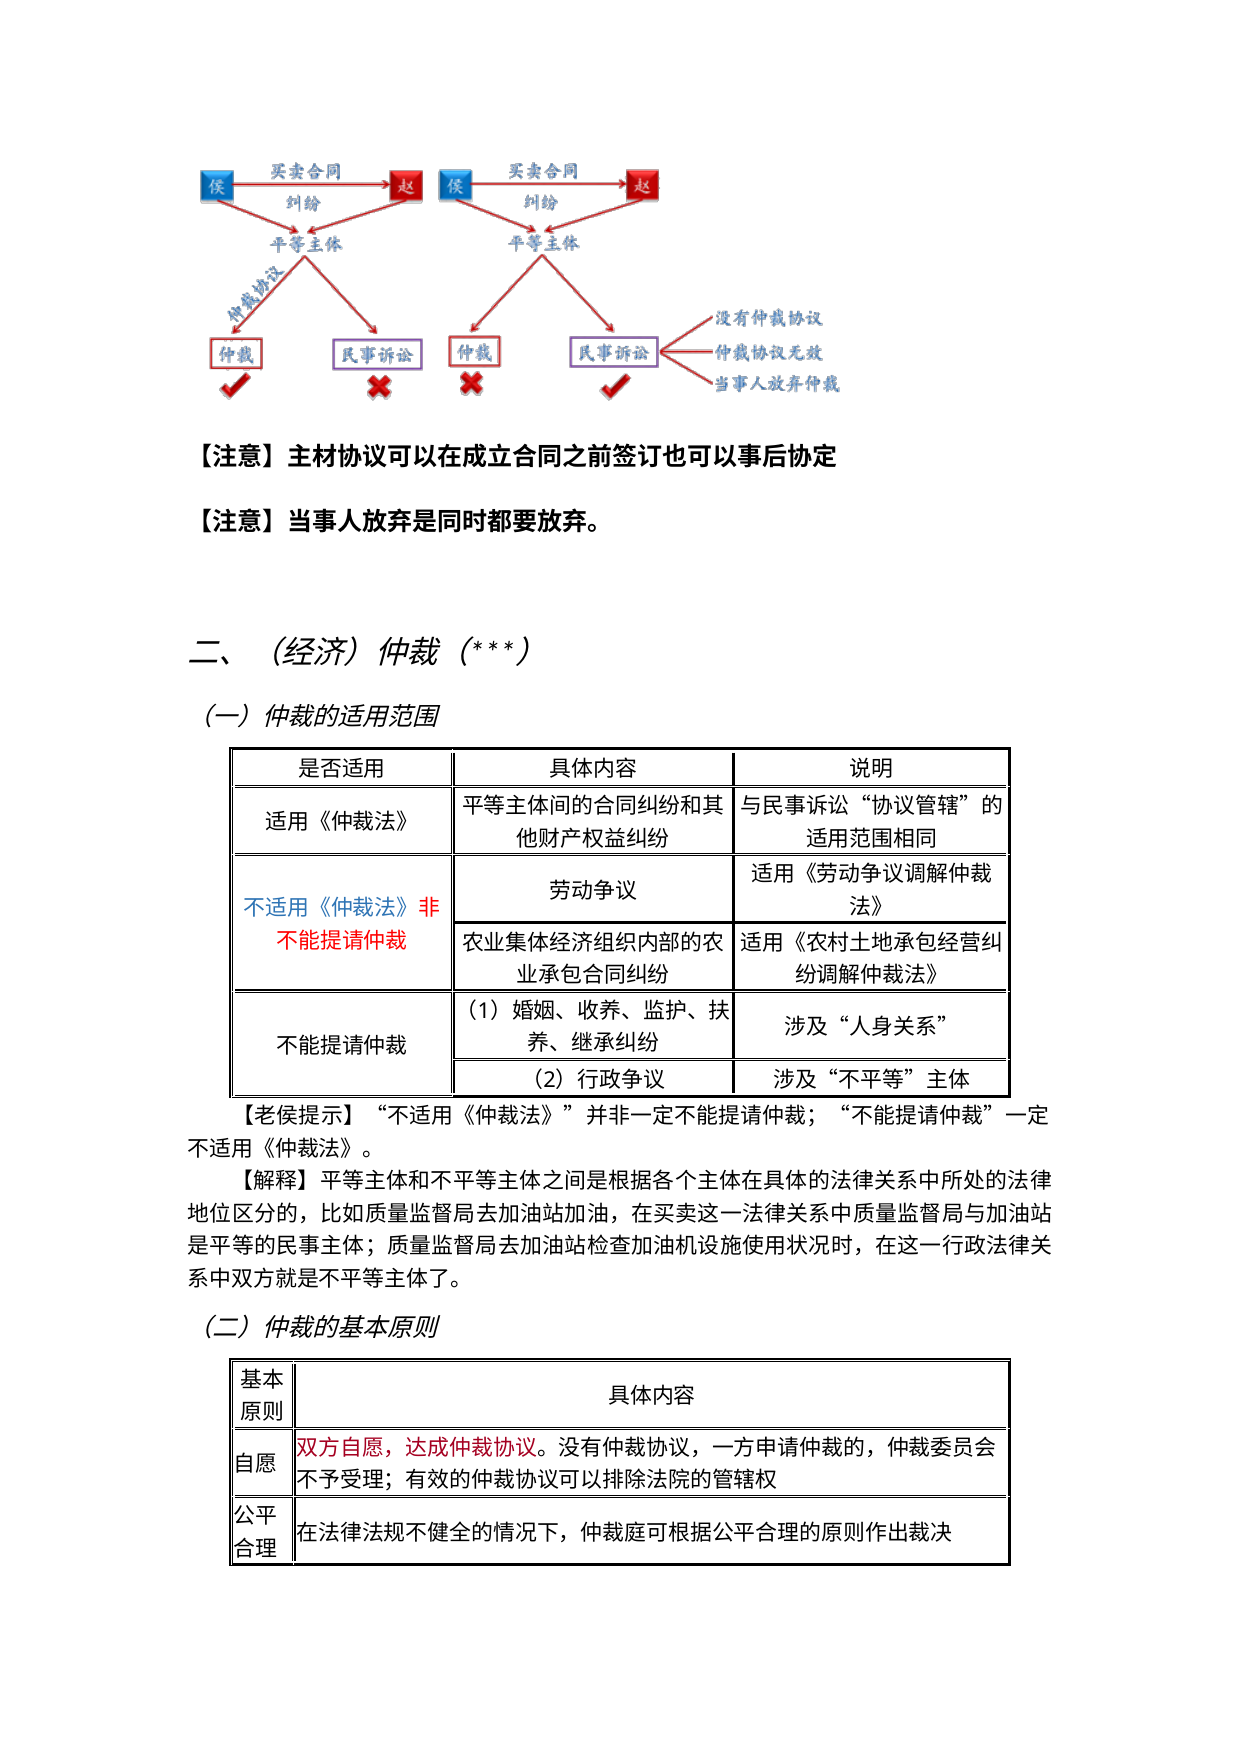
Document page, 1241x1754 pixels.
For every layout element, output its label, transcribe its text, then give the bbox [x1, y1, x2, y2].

table_cell 适用《农村土地承包经营纠纷调解仲裁法》 [735, 921, 1008, 989]
table_cell 公平合理 [233, 1495, 294, 1563]
table_cell 农业集体经济组织内部的农业承包合同纠纷 [455, 924, 732, 989]
table_cell （1）婚姻、收养、监护、扶养、继承纠纷 [455, 993, 732, 1057]
table_header 基本原则 [233, 1360, 294, 1426]
picture [187, 162, 843, 403]
table_cell 在法律法规不健全的情况下，仲裁庭可根据公平合理的原则作出裁决 [294, 1495, 1009, 1563]
subtitle 二、（经济）仲裁（***） [187, 617, 1053, 682]
text （一）仲裁的适用范围 [187, 682, 1053, 747]
text 【老侯提示】“不适用《仲裁法》”并非一定不能提请仲裁；“不能提请仲裁”一定不适用《仲裁法》。 [187, 1098, 1053, 1163]
table_header 具体内容 [453, 750, 733, 784]
text 【注意】主材协议可以在成立合同之前签订也可以事后协定 [187, 422, 1053, 487]
table_cell 自愿 [233, 1426, 292, 1494]
table_cell 不适用《仲裁法》非不能提请仲裁 [231, 853, 453, 989]
table_cell 适用《劳动争议调解仲裁法》 [733, 853, 1009, 921]
table_header 具体内容 [294, 1362, 1008, 1426]
table_cell （2）行政争议 [453, 1061, 733, 1095]
table_cell 不能提请仲裁 [233, 989, 453, 1095]
table_cell 适用《仲裁法》 [233, 785, 451, 853]
text 【注意】当事人放弃是同时都要放弃。 [187, 487, 1053, 552]
table_header 是否适用 [233, 749, 453, 784]
table_cell 劳动争议 [455, 856, 732, 921]
table_cell 与民事诉讼“协议管辖”的适用范围相同 [735, 785, 1009, 853]
table_cell 平等主体间的合同纠纷和其他财产权益纠纷 [455, 788, 732, 853]
table_cell 涉及“人身关系” [735, 989, 1009, 1057]
table_cell 涉及“不平等”主体 [733, 1058, 1009, 1095]
table_header 说明 [733, 750, 1008, 784]
subtitle （二）仲裁的基本原则 [187, 1293, 1053, 1358]
table_cell 双方自愿，达成仲裁协议。没有仲裁协议，一方申请仲裁的，仲裁委员会不予受理；有效的仲裁协议可以排除法院的管辖权 [296, 1426, 1009, 1494]
text 【解释】平等主体和不平等主体之间是根据各个主体在具体的法律关系中所处的法律地位区分的，比如质量监督局去加油站加油，在买卖这一法律关系中质量监督局与加油站是平等的民事主体；质量监督局去加油站检查加油机设施使用状况时，在这一行政法律关系中双方就是不平等主体了。 [187, 1163, 1053, 1293]
